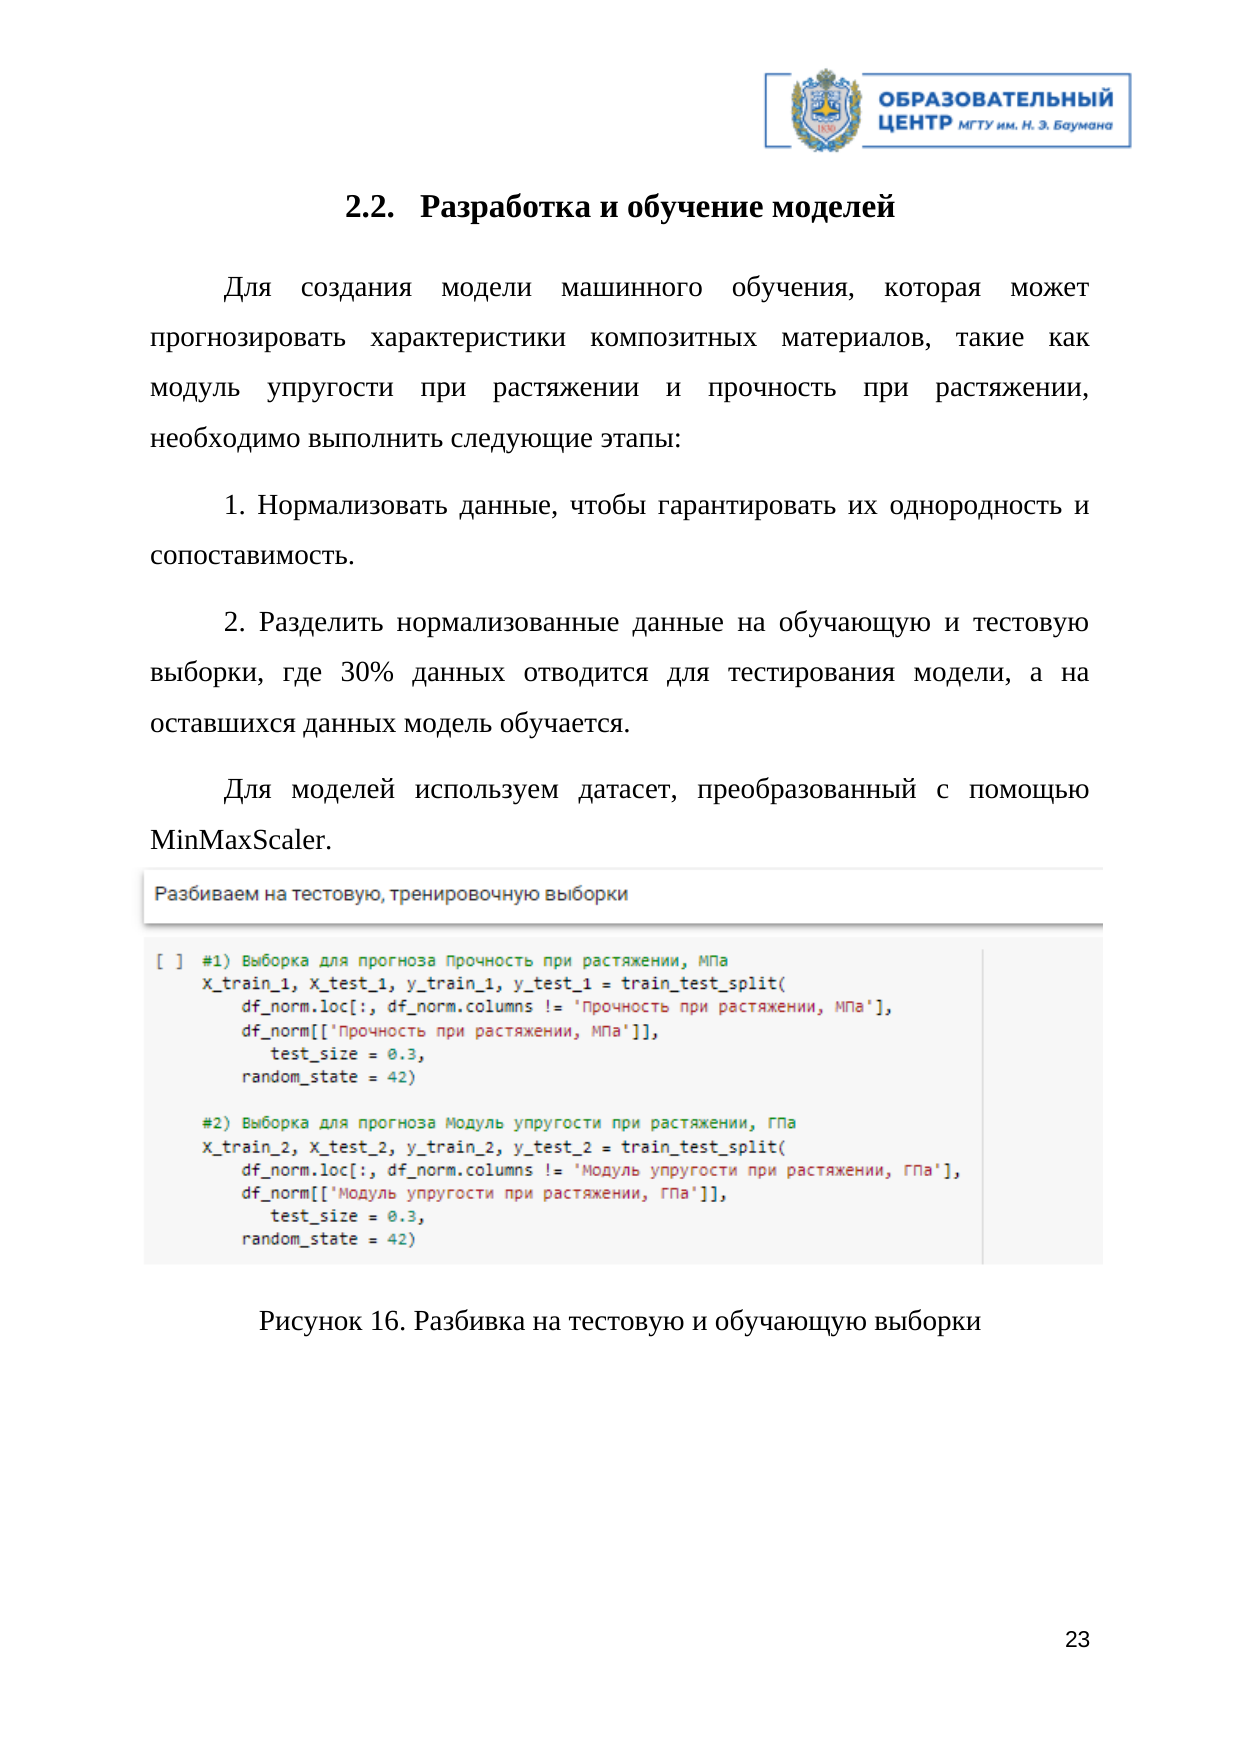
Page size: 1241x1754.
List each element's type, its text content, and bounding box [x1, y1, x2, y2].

list Разработка и обучение моделей [150, 150, 1090, 225]
picture [130, 867, 1103, 1280]
text 2. Разделить нормализованные данные на обучающую и тестовую выборки, где 30% данных отводится для тестирования модели, а на оставшихся данных модель обучается. [150, 604, 1090, 738]
picture [734, 45, 1182, 168]
text 1. Нормализовать данные, чтобы гарантировать их однородность и сопоставимость. [150, 487, 1090, 571]
text Для создания модели машинного обучения, которая может прогнозировать характеристики композитных материалов, такие как модуль упругости при растяжении и прочность при растяжении, необходимо выполнить следующие этапы: [150, 269, 1090, 453]
text Рисунок 16. Разбивка на тестовую и обучающую выборки [150, 1303, 1090, 1336]
text Для моделей используем датасет, преобразованный с помощью MinMaxScaler. [150, 772, 1090, 856]
